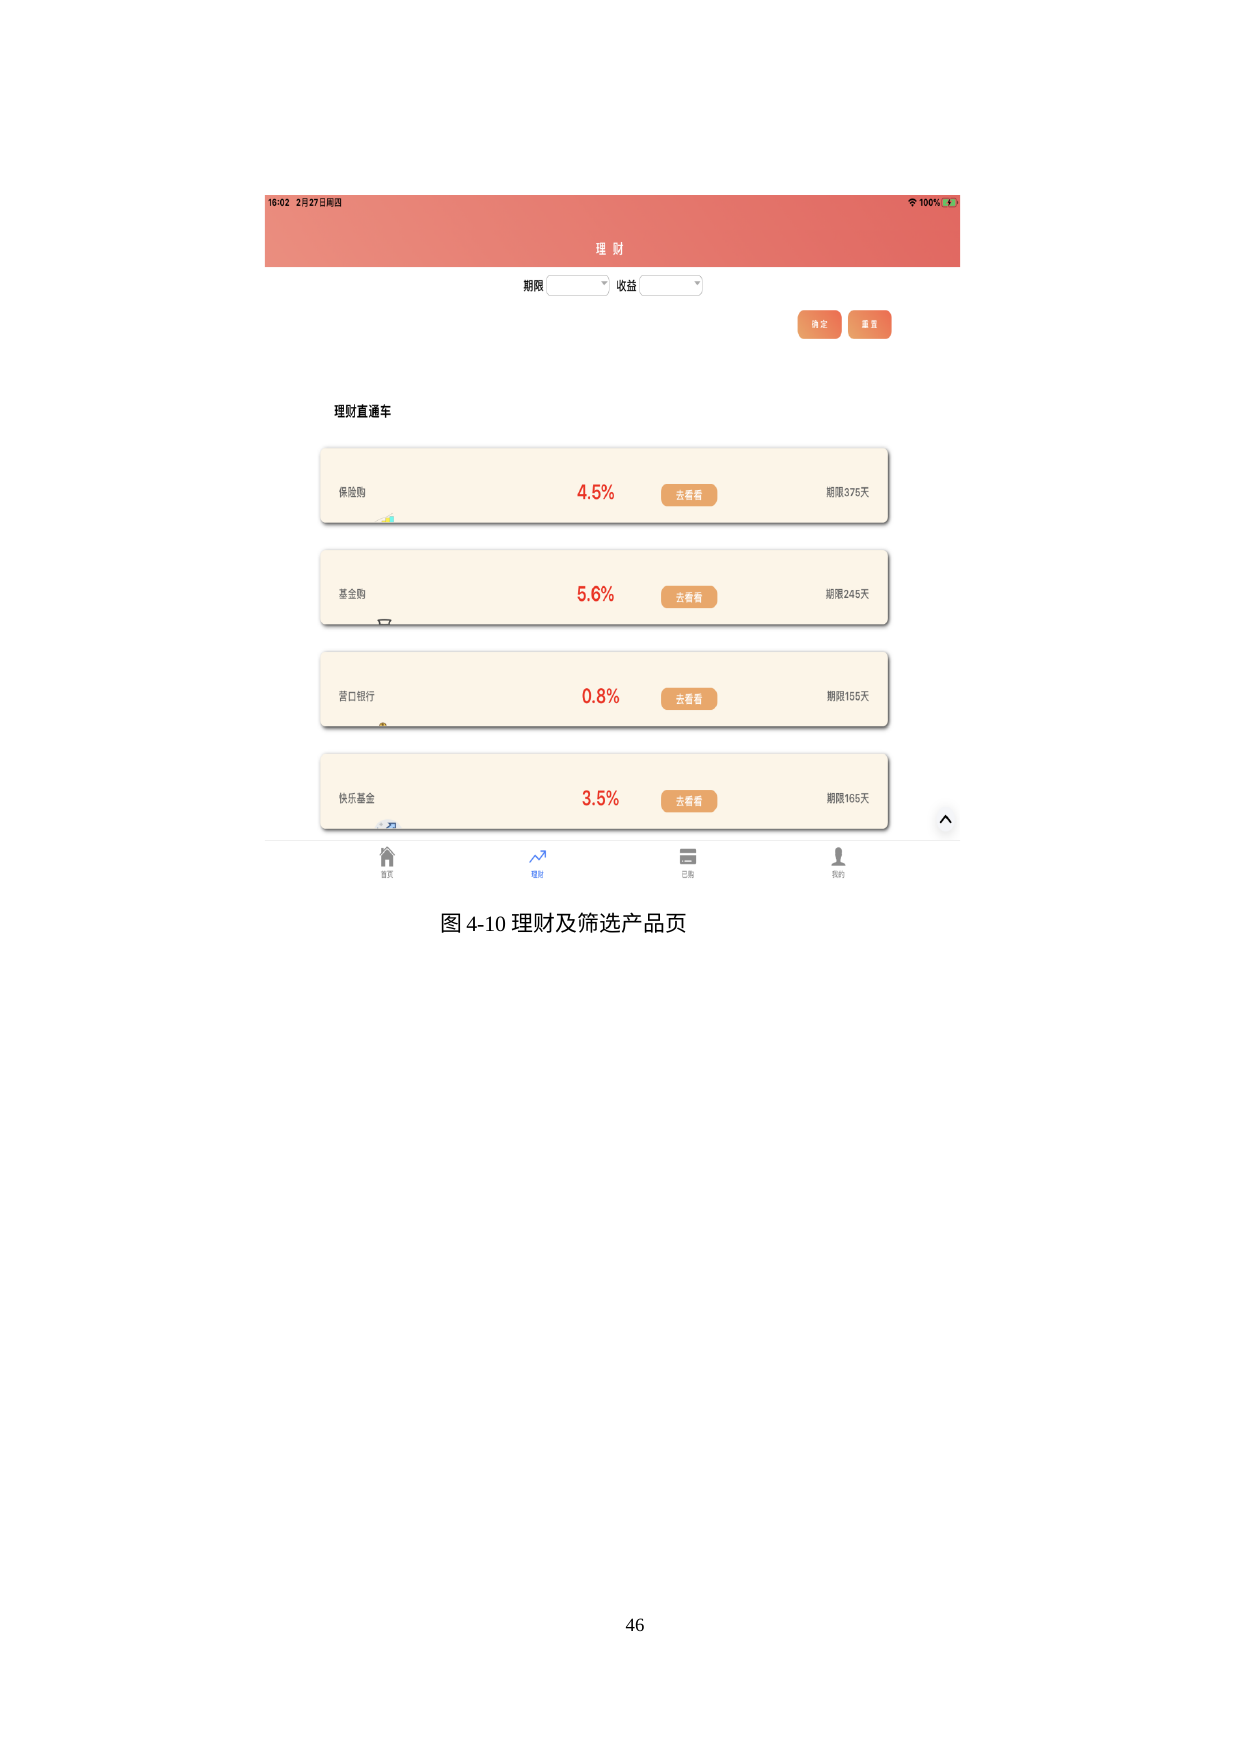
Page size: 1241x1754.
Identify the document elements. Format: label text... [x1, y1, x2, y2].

text 图4-10 理财及筛选产品页 [396, 906, 1092, 937]
picture [264, 195, 961, 881]
